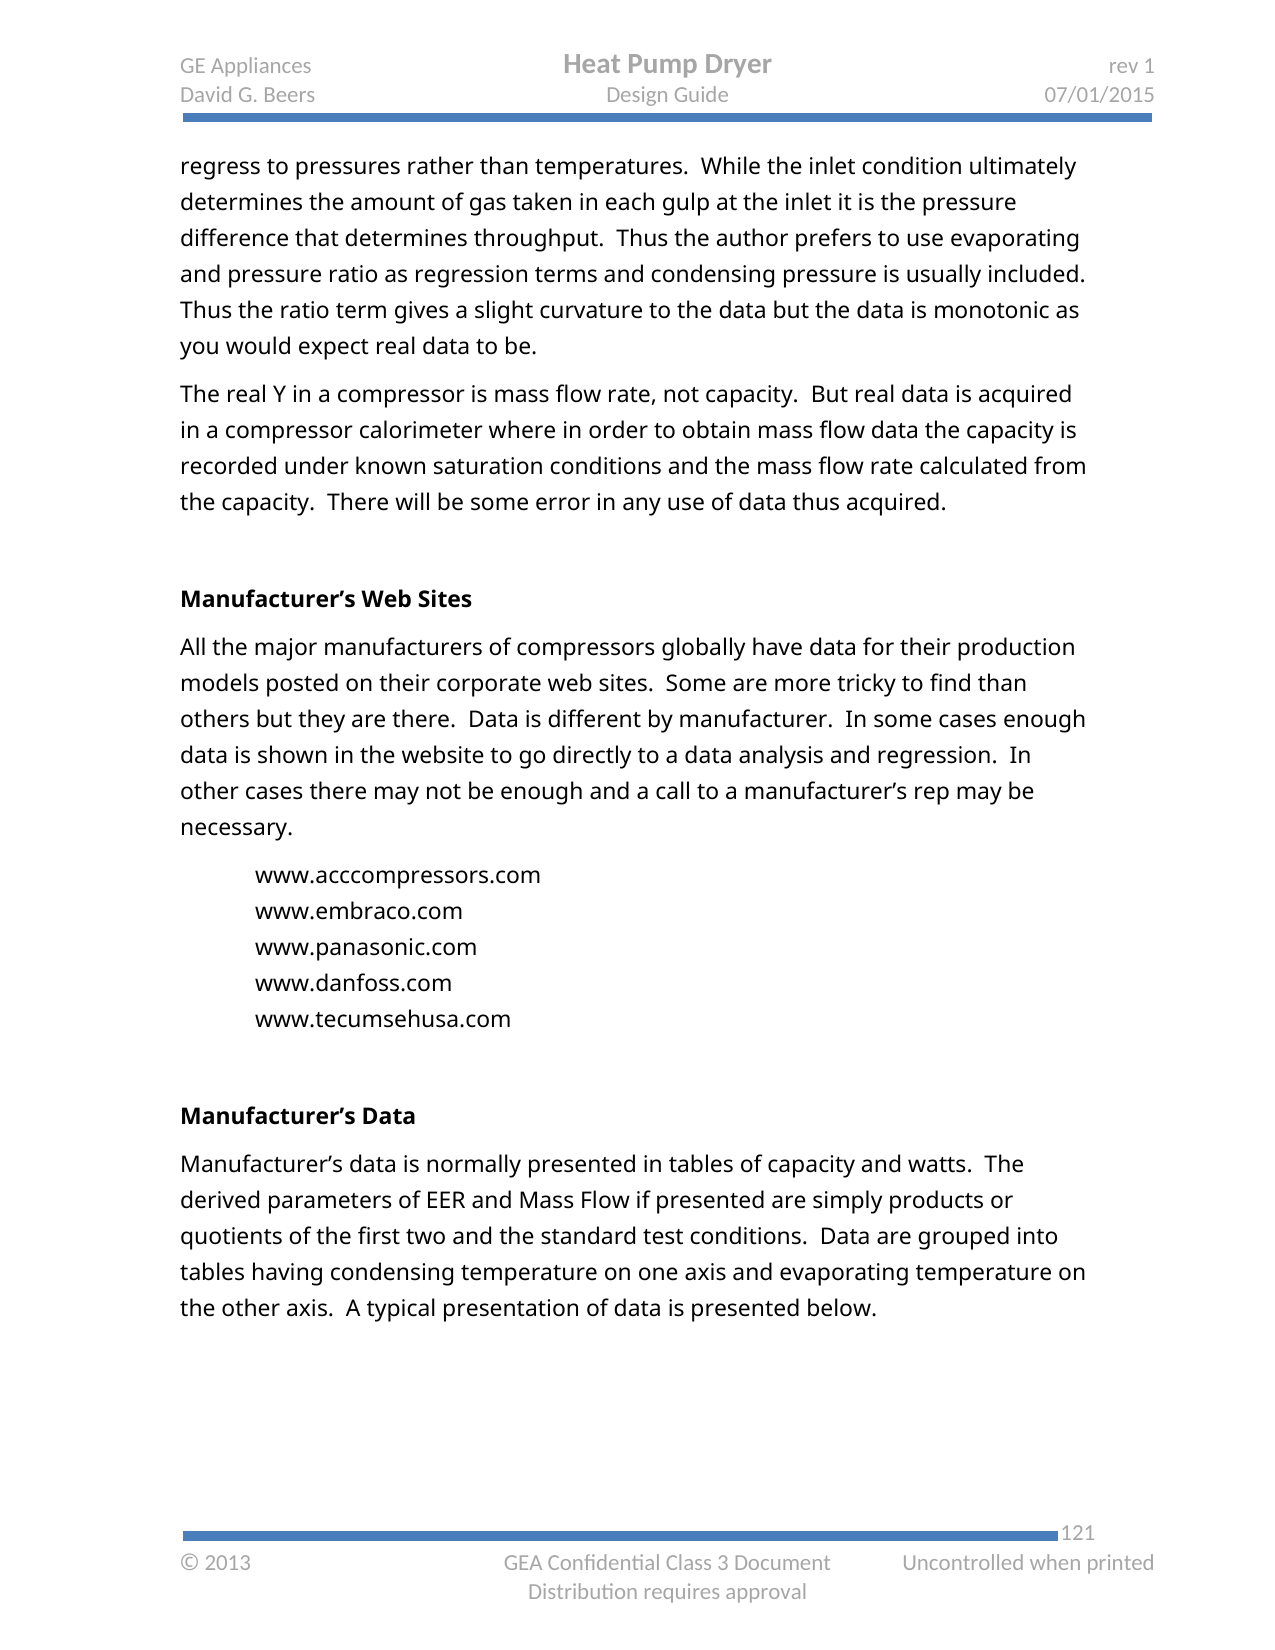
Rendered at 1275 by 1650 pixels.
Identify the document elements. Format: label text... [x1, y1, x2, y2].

text www.tecumsehusa.com [255, 1003, 1095, 1034]
text www.panasonic.com [255, 931, 1095, 962]
text Manufacturer’s Data [180, 1100, 1095, 1131]
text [180, 150, 1095, 361]
text Manufacturer’s data is normally presented in tables of capacity and watts. The derived parameters of EER and Mass Flow if presented are simply products or quotients of the first two and the standard test conditions. Data are grouped into tables having condensing temperature on one axis and evaporating temperature on the other axis. A typical presentation of data is presented below. [180, 1148, 1095, 1323]
text Manufacturer’s Web Sites [180, 583, 1095, 614]
text www.embraco.com [255, 895, 1095, 927]
text www.acccompressors.com [255, 859, 1095, 891]
text www.danfoss.com [255, 967, 1095, 998]
text All the major manufacturers of compressors globally have data for their production models posted on their corporate web sites. Some are more tricky to find than others but they are there. Data is different by manufacturer. In some cases enough data is shown in the website to go directly to a data analysis and regression. In other cases there may not be enough and a call to a manufacturer’s rep may be necessary. [180, 631, 1095, 842]
text The real Y in a compressor is mass flow rate, not capacity. But real data is acquired in a compressor calorimeter where in order to obtain mass flow data the capacity is recorded under known saturation conditions and the mass flow rate calculated from the capacity. There will be some error in any use of data thus acquired. [180, 378, 1095, 517]
